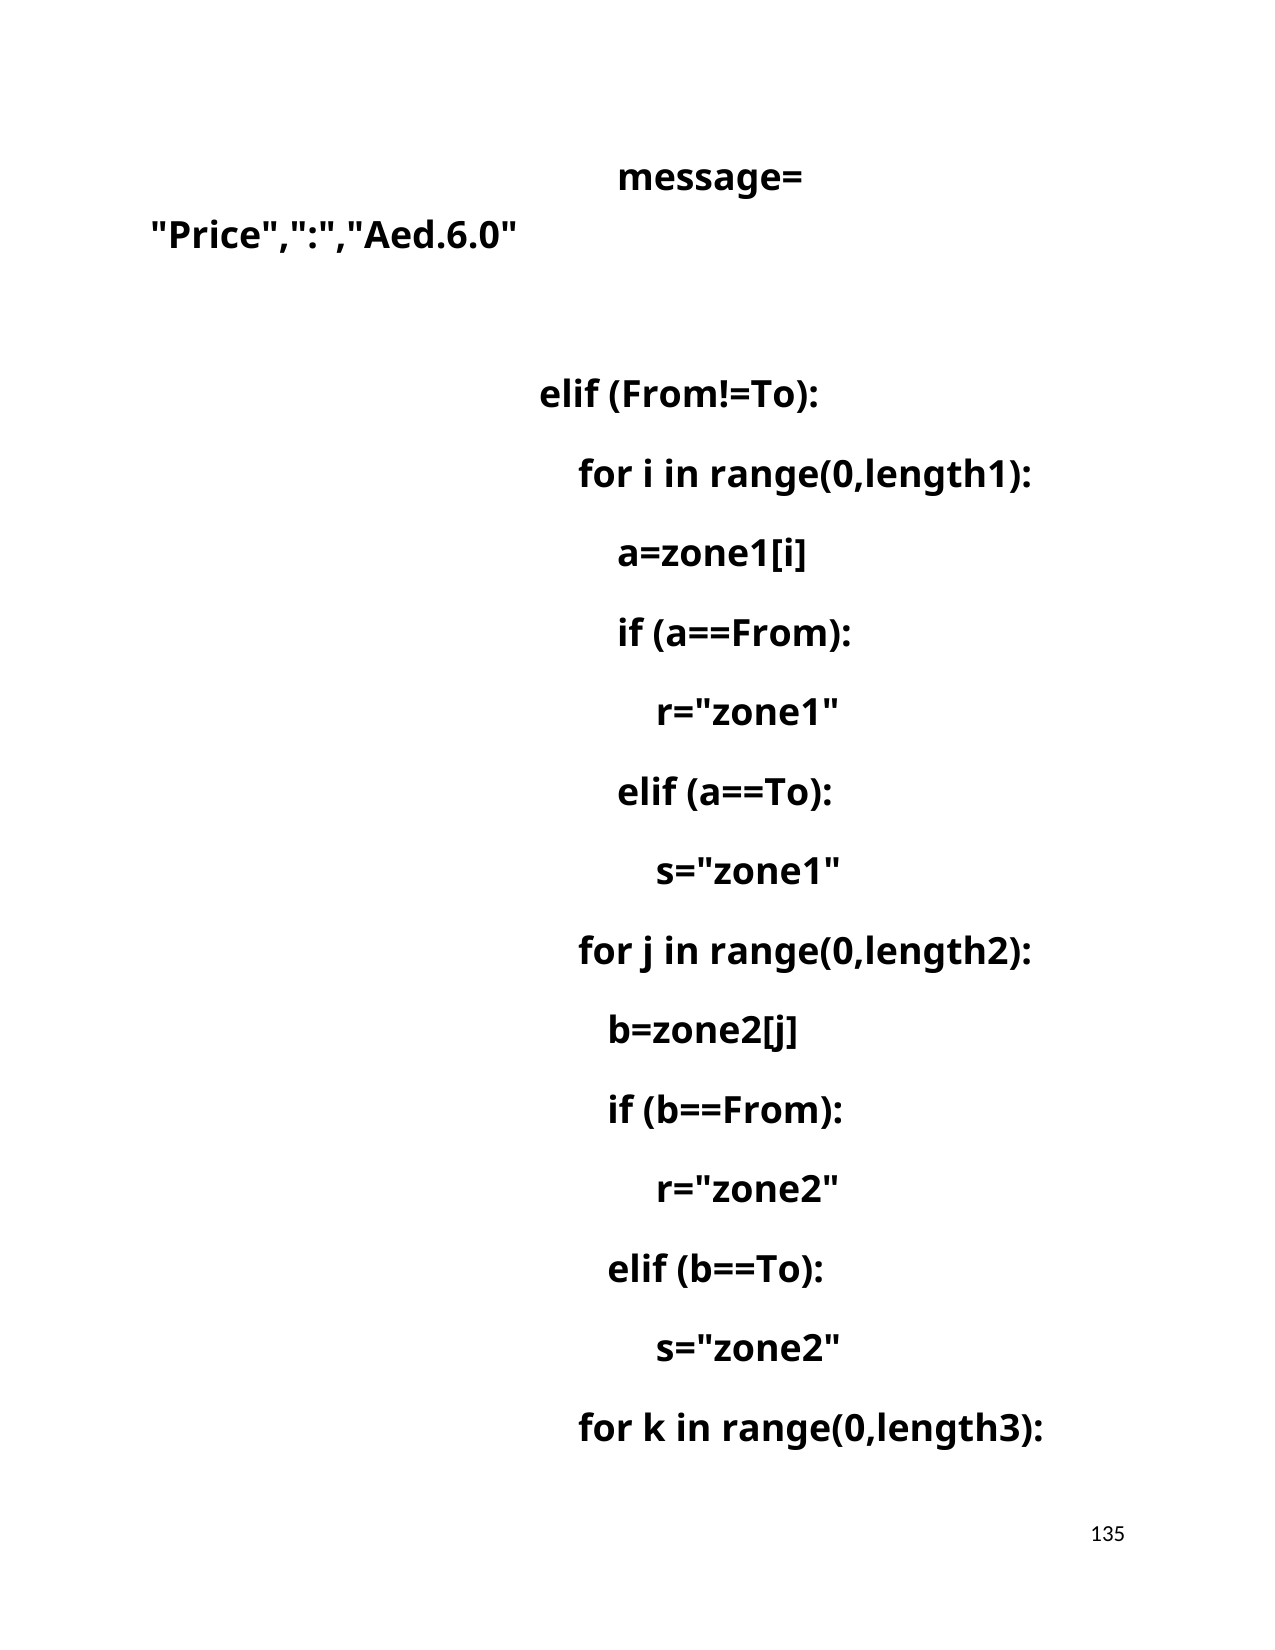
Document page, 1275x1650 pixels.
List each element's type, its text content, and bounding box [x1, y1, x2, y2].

text for i in range(0,length1): [150, 447, 1125, 498]
text s="zone1" [150, 844, 1125, 896]
text r="zone1" [150, 686, 1125, 737]
text for k in range(0,length3): [150, 1401, 1125, 1452]
text elif (b==To): [150, 1242, 1125, 1293]
text a=zone1[i] [150, 527, 1125, 578]
text elif (From!=To): [150, 368, 1125, 419]
text b=zone2[j] [150, 1003, 1125, 1054]
text if (b==From): [150, 1083, 1125, 1134]
text s="zone2" [150, 1321, 1125, 1372]
text for j in range(0,length2): [150, 924, 1125, 975]
text if (a==From): [150, 606, 1125, 657]
text message= "Price",":","Aed.6.0" [150, 150, 1125, 260]
text elif (a==To): [150, 765, 1125, 816]
text r="zone2" [150, 1162, 1125, 1213]
